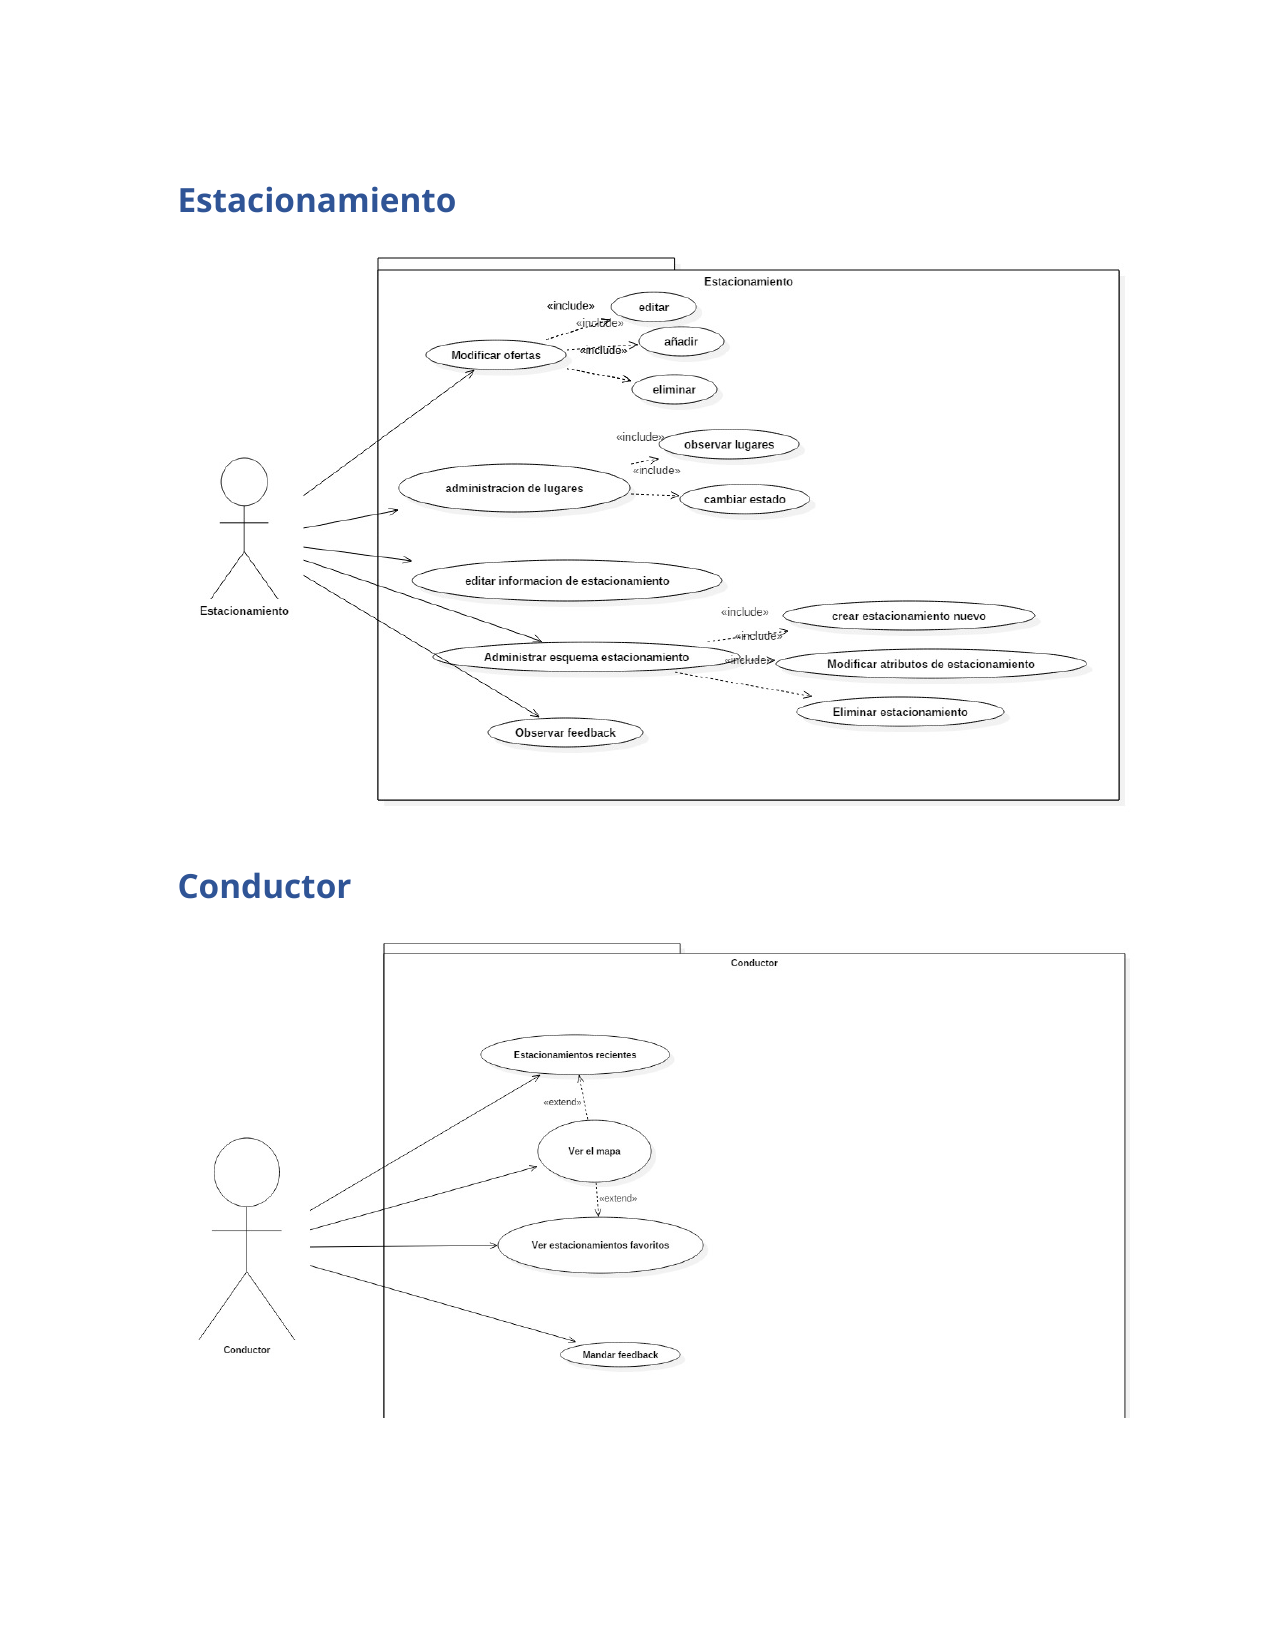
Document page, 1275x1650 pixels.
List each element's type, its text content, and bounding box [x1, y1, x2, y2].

text Estacionamiento [177, 177, 1098, 222]
text Conductor [177, 863, 1098, 909]
picture [177, 249, 1153, 834]
picture [177, 936, 1153, 1418]
